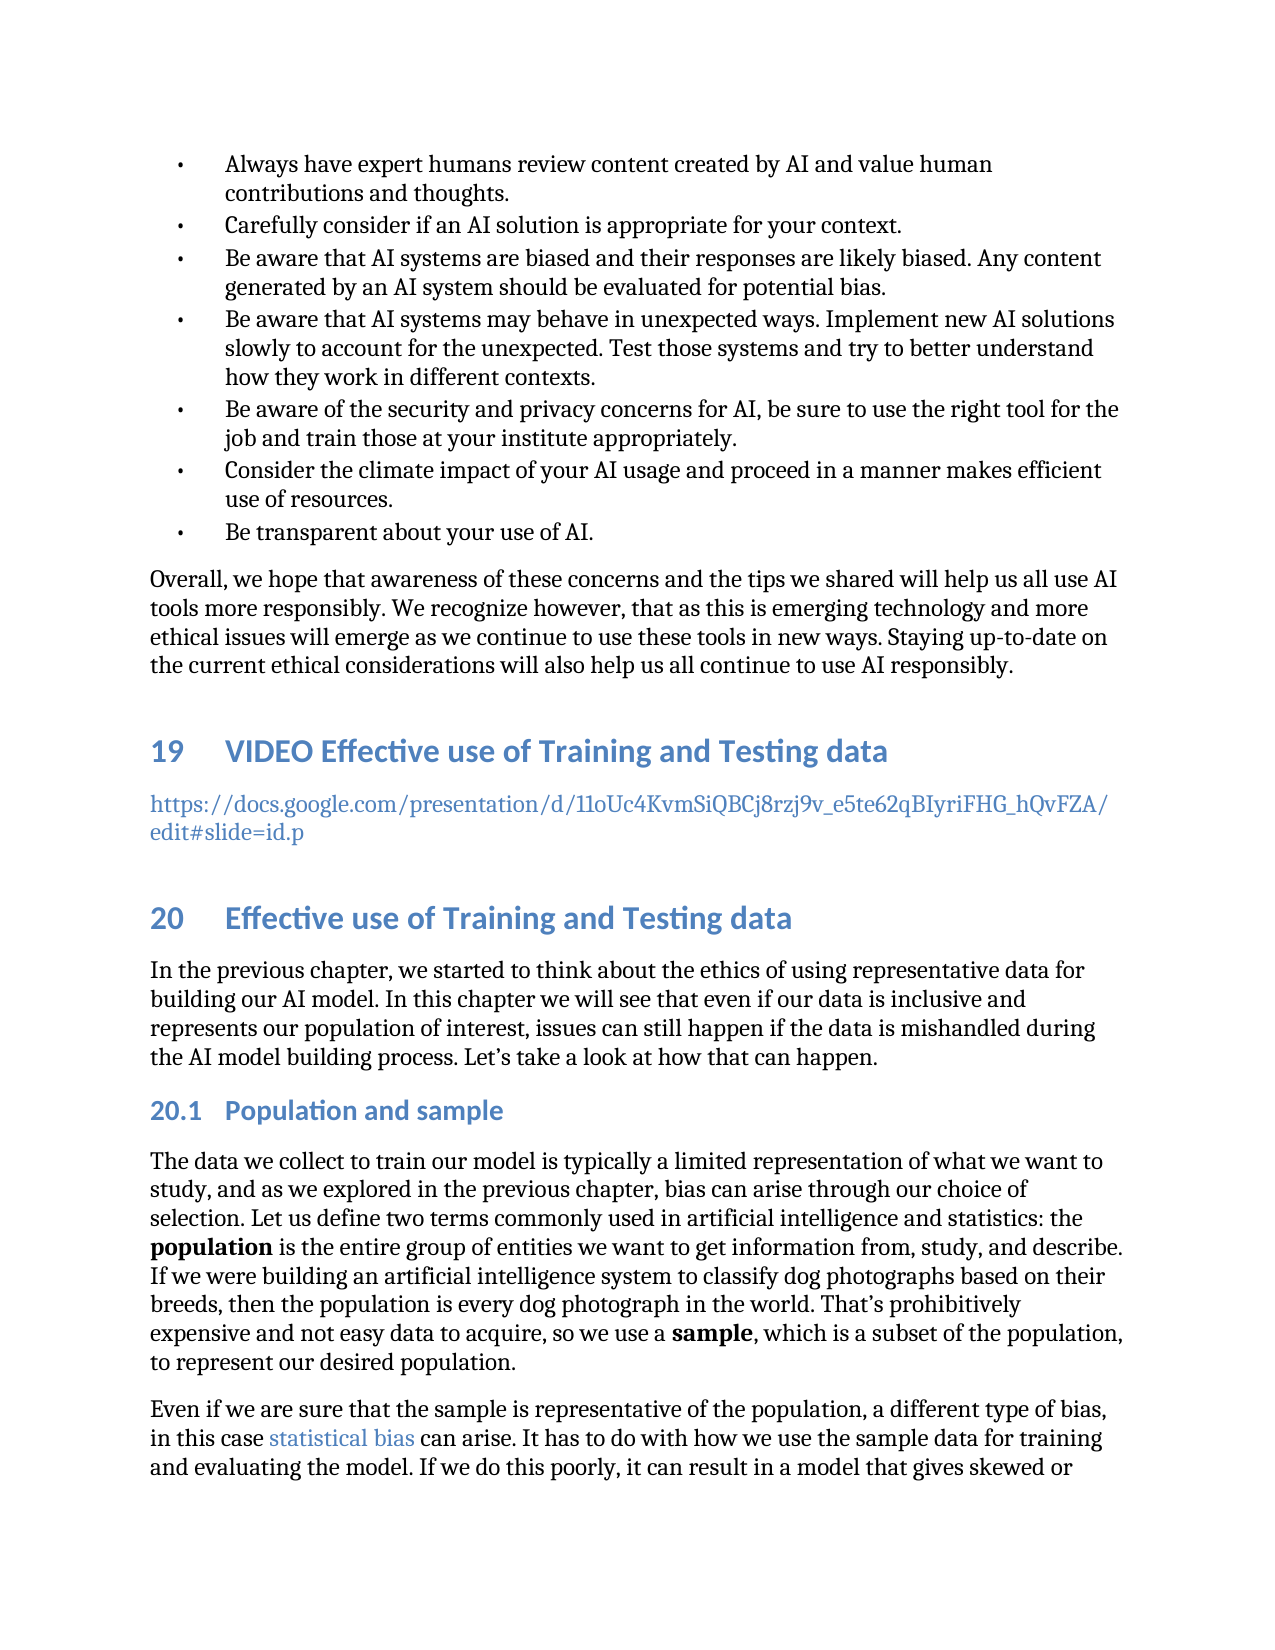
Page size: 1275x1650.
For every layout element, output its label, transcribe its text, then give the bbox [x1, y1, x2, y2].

text Overall, we hope that awareness of these concerns and the tips we shared will help us all use AI tools more responsibly. We recognize however, that as this is emerging technology and more ethical issues will emerge as we continue to use these tools in new ways. Staying up-to-date on the current ethical considerations will also help us all continue to use AI responsibly. [150, 565, 1125, 680]
list Be aware that AI systems may behave in unexpected ways. Implement new AI solutions slowly to account for the unexpected. Test those systems and try to better understand how they work in different contexts. [175, 305, 1125, 391]
text The data we collect to train our model is typically a limited representation of what we want to study, and as we explored in the previous chapter, bias can arise through our choice of selection. Let us define two terms commonly used in artificial intelligence and statistics: the population is the entire group of entities we want to get information from, study, and describe. If we were building an artificial intelligence system to classify dog photographs based on their breeds, then the population is every dog photograph in the world. That’s prohibitively expensive and not easy data to acquire, so we use a sample, which is a subset of the population, to represent our desired population. [150, 1147, 1125, 1377]
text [150, 1395, 1125, 1482]
list Always have expert humans review content created by AI and value human contributions and thoughts. [175, 150, 1125, 207]
subtitle 20.1 Population and sample [150, 1092, 1125, 1128]
text https://docs.google.com/presentation/d/11oUc4KvmSiQBCj8rzj9v_e5te62qBIyriFHG_hQvFZA/edit#slide=id.p [150, 789, 1125, 847]
list Be aware that AI systems are biased and their responses are likely biased. Any content generated by an AI system should be evaluated for potential bias. [175, 244, 1125, 301]
list Carefully consider if an AI solution is appropriate for your context. [175, 211, 1125, 240]
list Be transparent about your use of AI. [175, 517, 1125, 546]
list Consider the climate impact of your AI usage and proceed in a manner makes efficient use of resources. [175, 456, 1125, 514]
text In the previous chapter, we started to think about the ethics of using representative data for building our AI model. In this chapter we will see that even if our data is inclusive and represents our population of interest, issues can still happen if the data is mishandled during the AI model building process. Let’s take a look at how that can happen. [150, 956, 1125, 1071]
subtitle 20 Effective use of Training and Testing data [150, 897, 1125, 938]
subtitle 19 VIDEO Effective use of Training and Testing data [150, 730, 1125, 771]
list Be aware of the security and privacy concerns for AI, be sure to use the right tool for the job and train those at your institute appropriately. [175, 395, 1125, 452]
